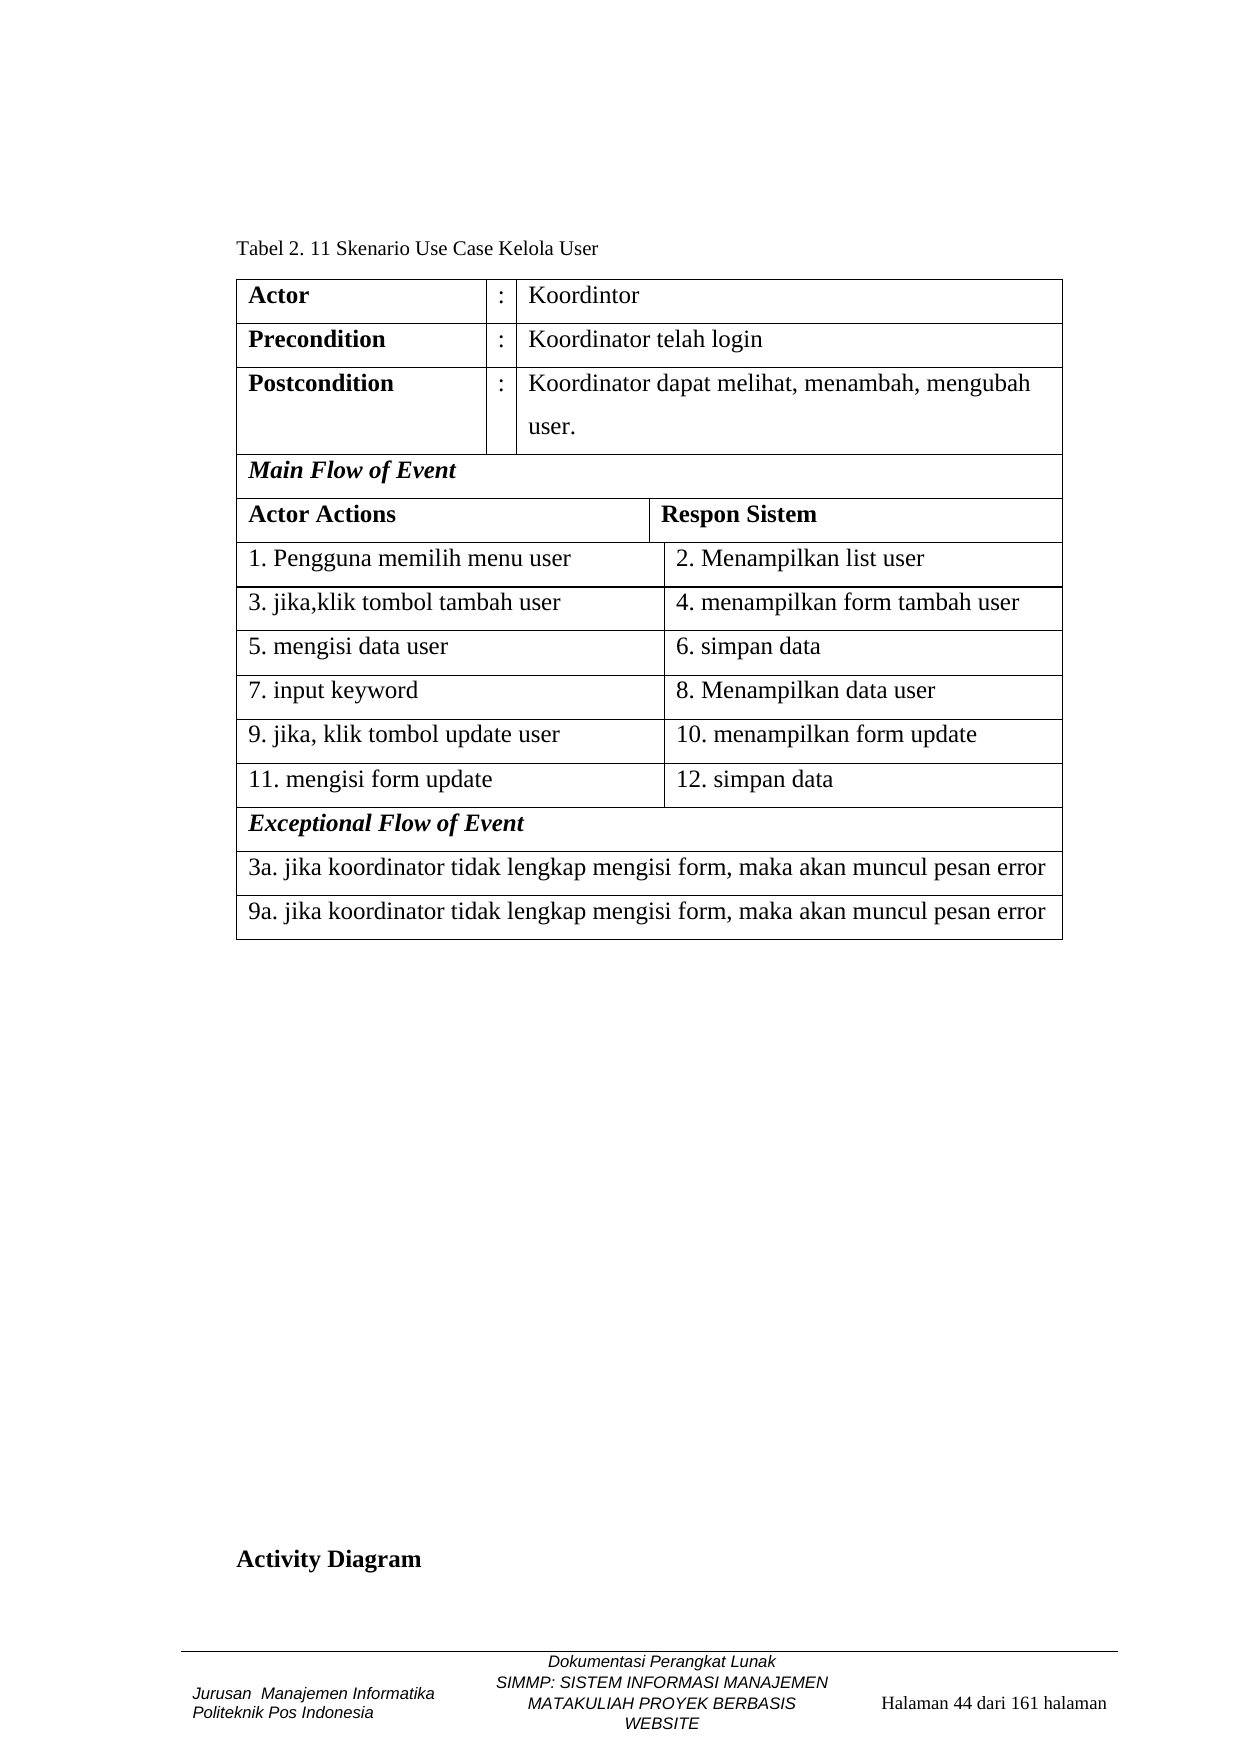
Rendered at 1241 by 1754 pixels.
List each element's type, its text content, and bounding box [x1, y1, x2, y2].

table_header : [487, 280, 516, 323]
table_cell : [487, 368, 516, 454]
table_cell 6. simpan data [665, 631, 1062, 674]
table_cell 9a. jika koordinator tidak lengkap mengisi form, maka akan muncul pesan error [237, 896, 1062, 939]
table_cell 7. input keyword [237, 676, 664, 718]
table_cell 11. mengisi form update [237, 764, 664, 807]
text Tabel 2. 11 Skenario Use Case Kelola User [236, 236, 1063, 260]
table_cell 3. jika,klik tombol tambah user [237, 588, 664, 630]
table_cell 5. mengisi data user [237, 631, 664, 674]
table_cell 3a. jika koordinator tidak lengkap mengisi form, maka akan muncul pesan error [237, 852, 1062, 895]
table_cell 8. Menampilkan data user [665, 676, 1062, 718]
table_cell Exceptional Flow of Event [237, 808, 1062, 851]
table_cell Koordinator telah login [517, 324, 1062, 367]
table_cell Main Flow of Event [237, 455, 1062, 498]
table_cell 4. menampilkan form tambah user [665, 588, 1062, 630]
table_cell 2. Menampilkan list user [665, 543, 1062, 586]
table_header Actor [237, 280, 486, 323]
table_cell Respon Sistem [650, 499, 1062, 542]
table_cell : [487, 324, 516, 367]
table_cell Precondition [237, 324, 486, 367]
table_cell Actor Actions [237, 499, 649, 542]
table_header Koordintor [517, 280, 1062, 323]
text Activity Diagram [236, 1544, 1063, 1572]
table_cell 12. simpan data [665, 764, 1062, 807]
table_cell Postcondition [237, 368, 486, 454]
table_cell 1. Pengguna memilih menu user [237, 543, 664, 586]
table_cell 9. jika, klik tombol update user [237, 720, 664, 763]
table_cell 10. menampilkan form update [665, 720, 1062, 763]
table_cell Koordinator dapat melihat, menambah, mengubah user. [517, 368, 1062, 454]
